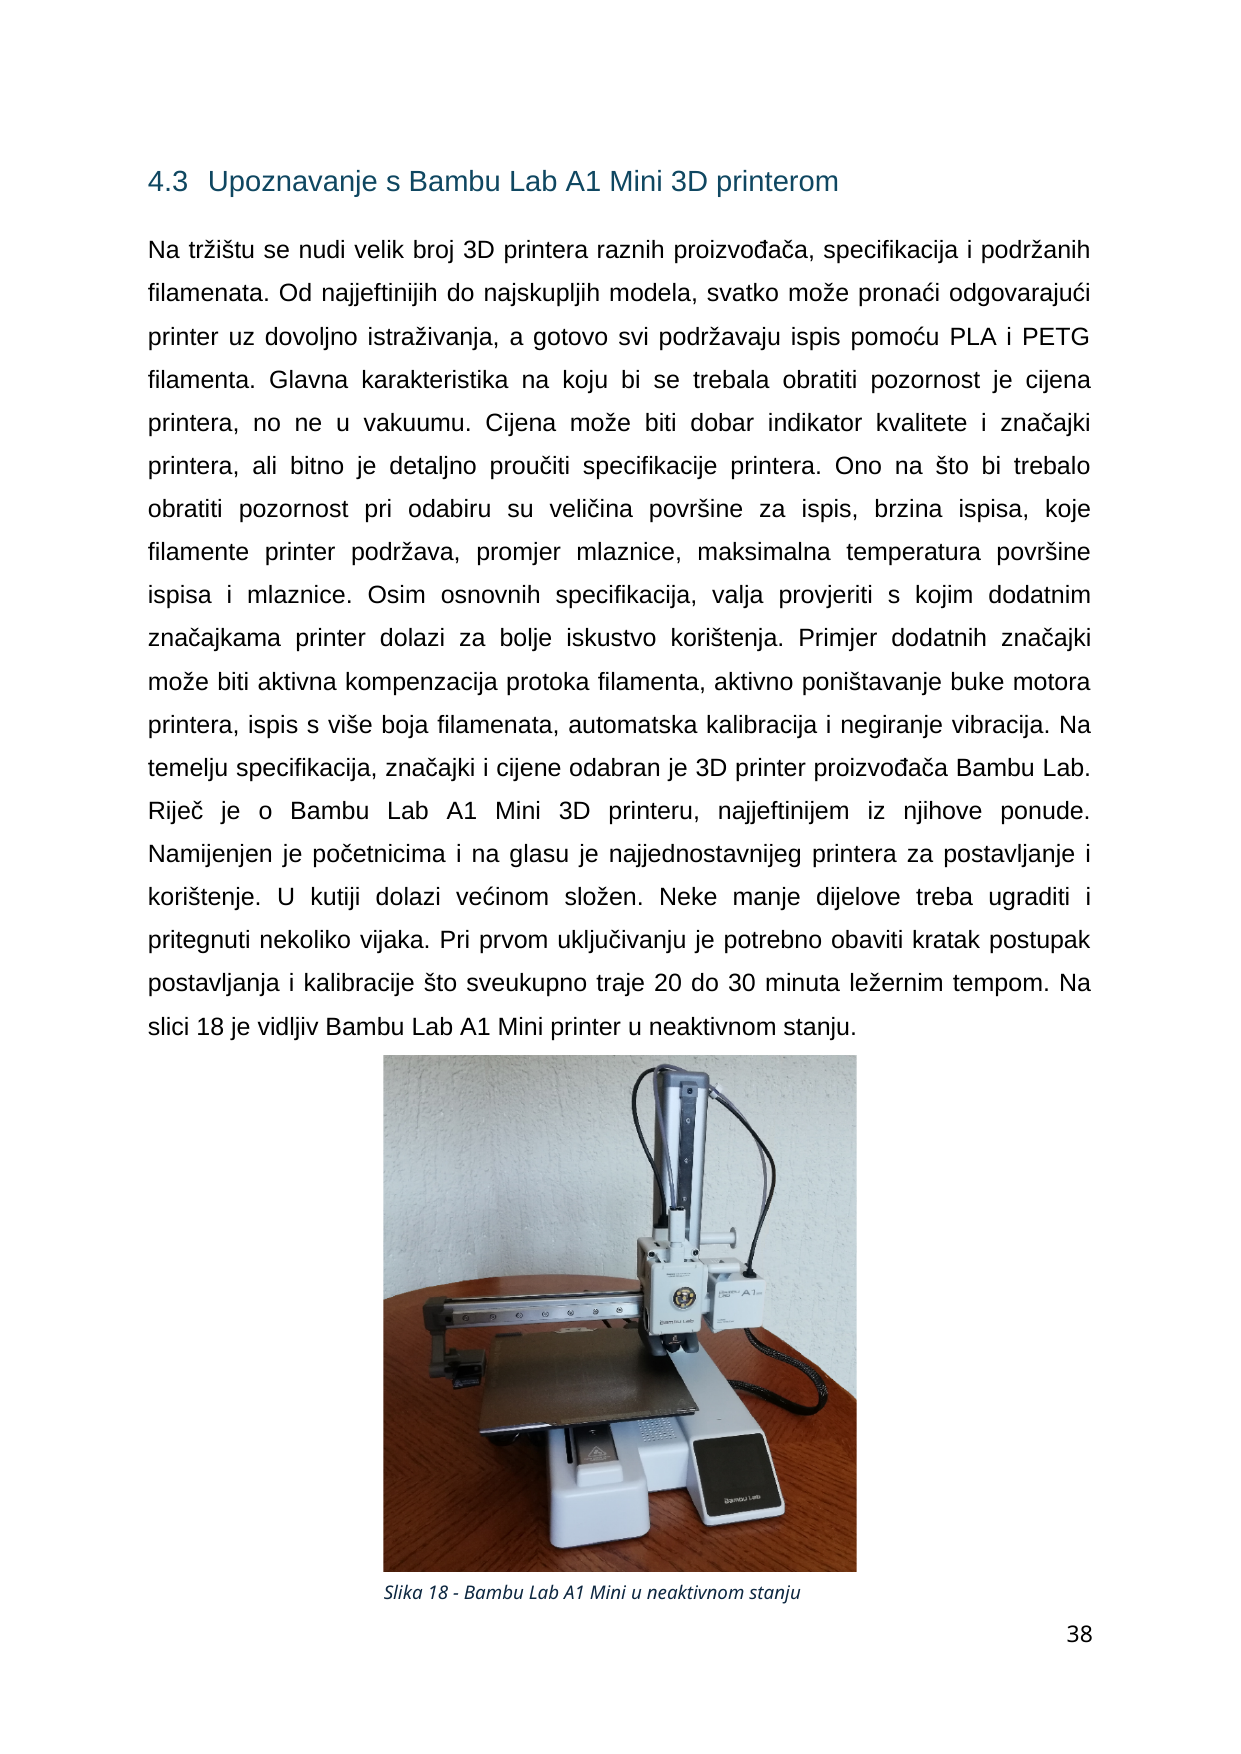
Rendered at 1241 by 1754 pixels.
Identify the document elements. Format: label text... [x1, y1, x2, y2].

text Na tržištu se nudi velik broj 3D printera raznih proizvođača, specifikacija i podržanih filamenata. Od najjeftinijih do najskupljih modela, svatko može pronaći odgovarajući printer uz dovoljno istraživanja, a gotovo svi podržavaju ispis pomoću PLA i PETG filamenta. Glavna karakteristika na koju bi se trebala obratiti pozornost je cijena printera, no ne u vakuumu. Cijena može biti dobar indikator kvalitete i značajki printera, ali bitno je detaljno proučiti specifikacije printera. Ono na što bi trebalo obratiti pozornost pri odabiru su veličina površine za ispis, brzina ispisa, koje filamente printer podržava, promjer mlaznice, maksimalna temperatura površine ispisa i mlaznice. Osim osnovnih specifikacija, valja provjeriti s kojim dodatnim značajkama printer dolazi za bolje iskustvo korištenja. Primjer dodatnih značajki može biti aktivna kompenzacija protoka filamenta, aktivno poništavanje buke motora printera, ispis s više boja filamenata, automatska kalibracija i negiranje vibracija. Na temelju specifikacija, značajki i cijene odabran je 3D printer proizvođača Bambu Lab. Riječ je o Bambu Lab A1 Mini 3D printeru, najjeftinijem iz njihove ponude. Namijenjen je početnicima i na glasu je najjednostavnijeg printera za postavljanje i korištenje. U kutiji dolazi većinom složen. Neke manje dijelove treba ugraditi i pritegnuti nekoliko vijaka. Pri prvom uključivanju je potrebno obaviti kratak postupak postavljanja i kalibracije što sveukupno traje 20 do 30 minuta ležernim tempom. Na slici 18 je vidljiv Bambu Lab A1 Mini printer u neaktivnom stanju. [148, 235, 1092, 1040]
picture [383, 1055, 857, 1572]
subtitle Upoznavanje s Bambu Lab A1 Mini 3D printerom [148, 164, 1092, 198]
